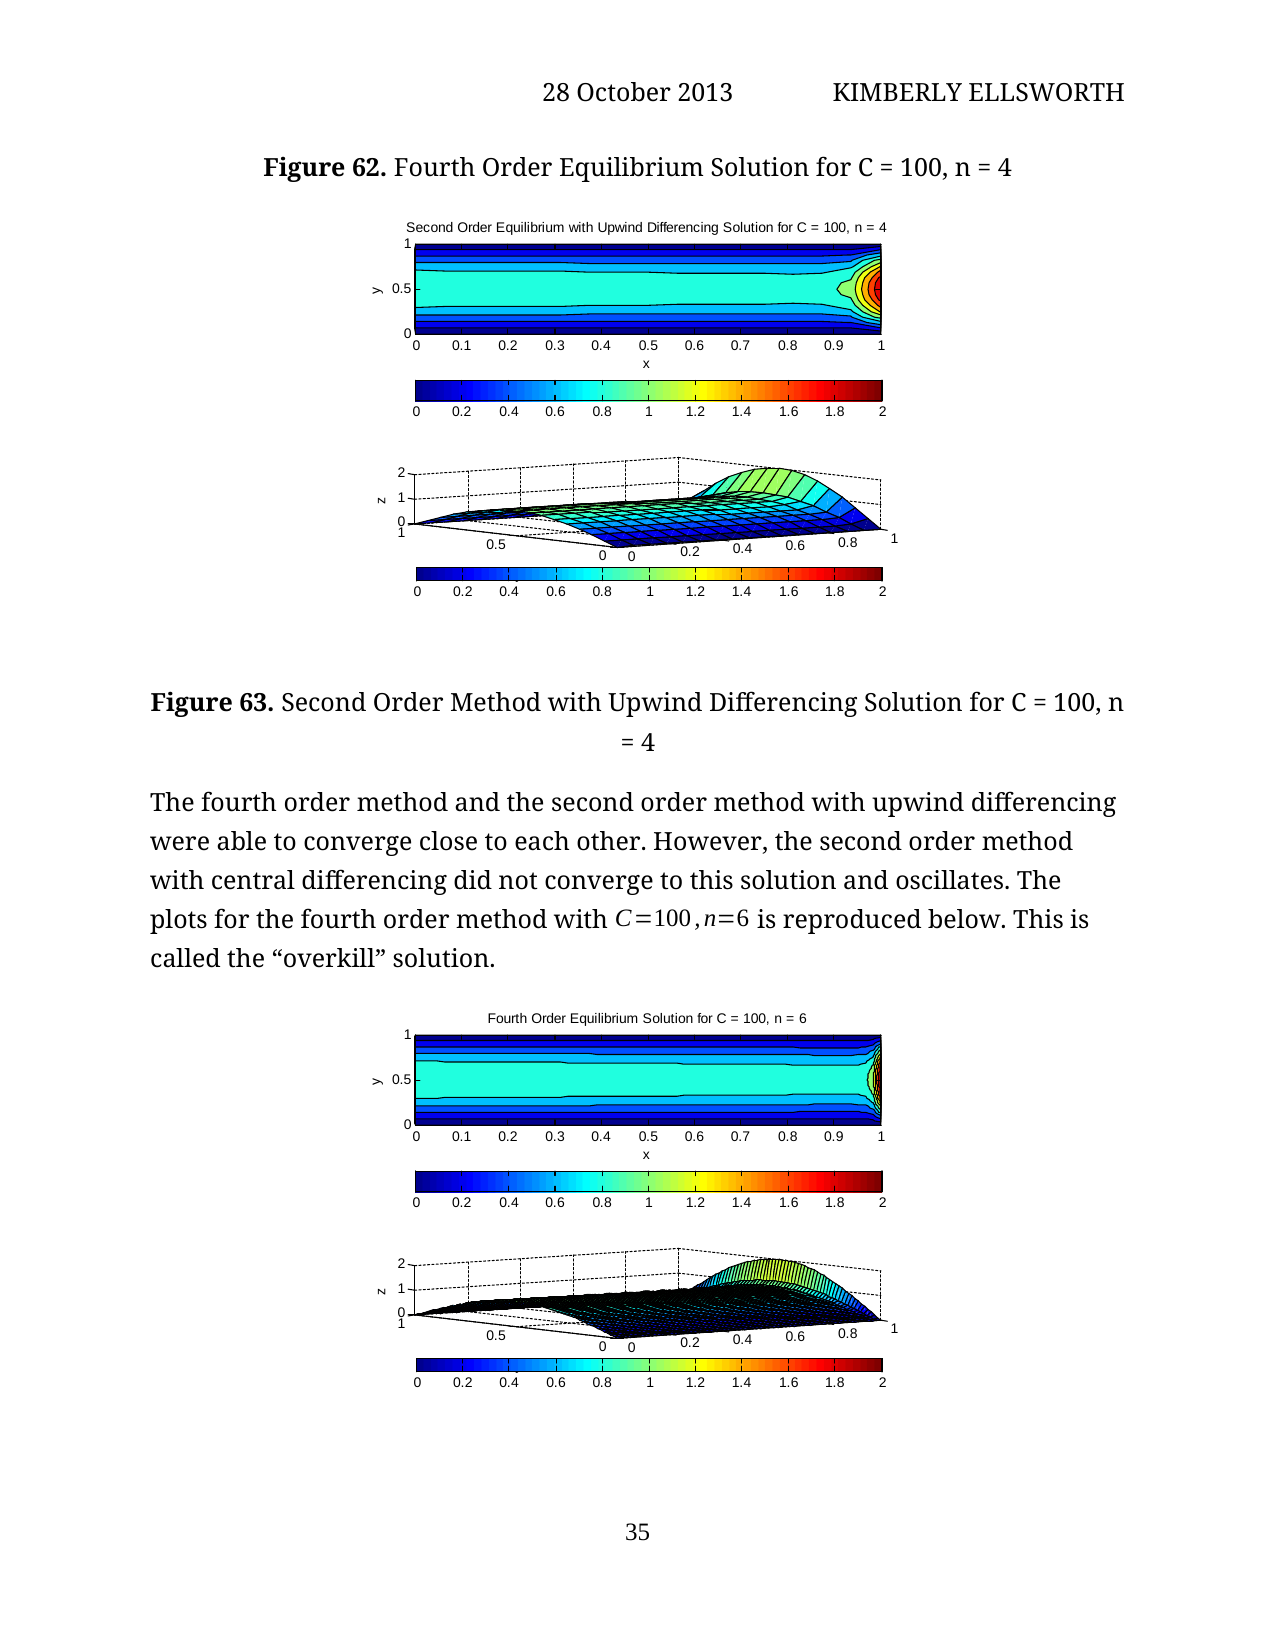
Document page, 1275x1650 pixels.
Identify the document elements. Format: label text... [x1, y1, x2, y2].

text Figure 63. Second Order Method with Upwind Differencing Solution for C = 100, n = 4 [150, 685, 1125, 758]
text Figure 62. Fourth Order Equilibrium Solution for C = 100, n = 4 [150, 150, 1125, 184]
text The fourth order method and the second order method with upwind differencing were able to converge close to each other. However, the second order method with central differencing did not converge to this solution and oscillates. The plots for the fourth order method with is reproduced below. This is called the “overkill” solution. [150, 784, 1125, 975]
